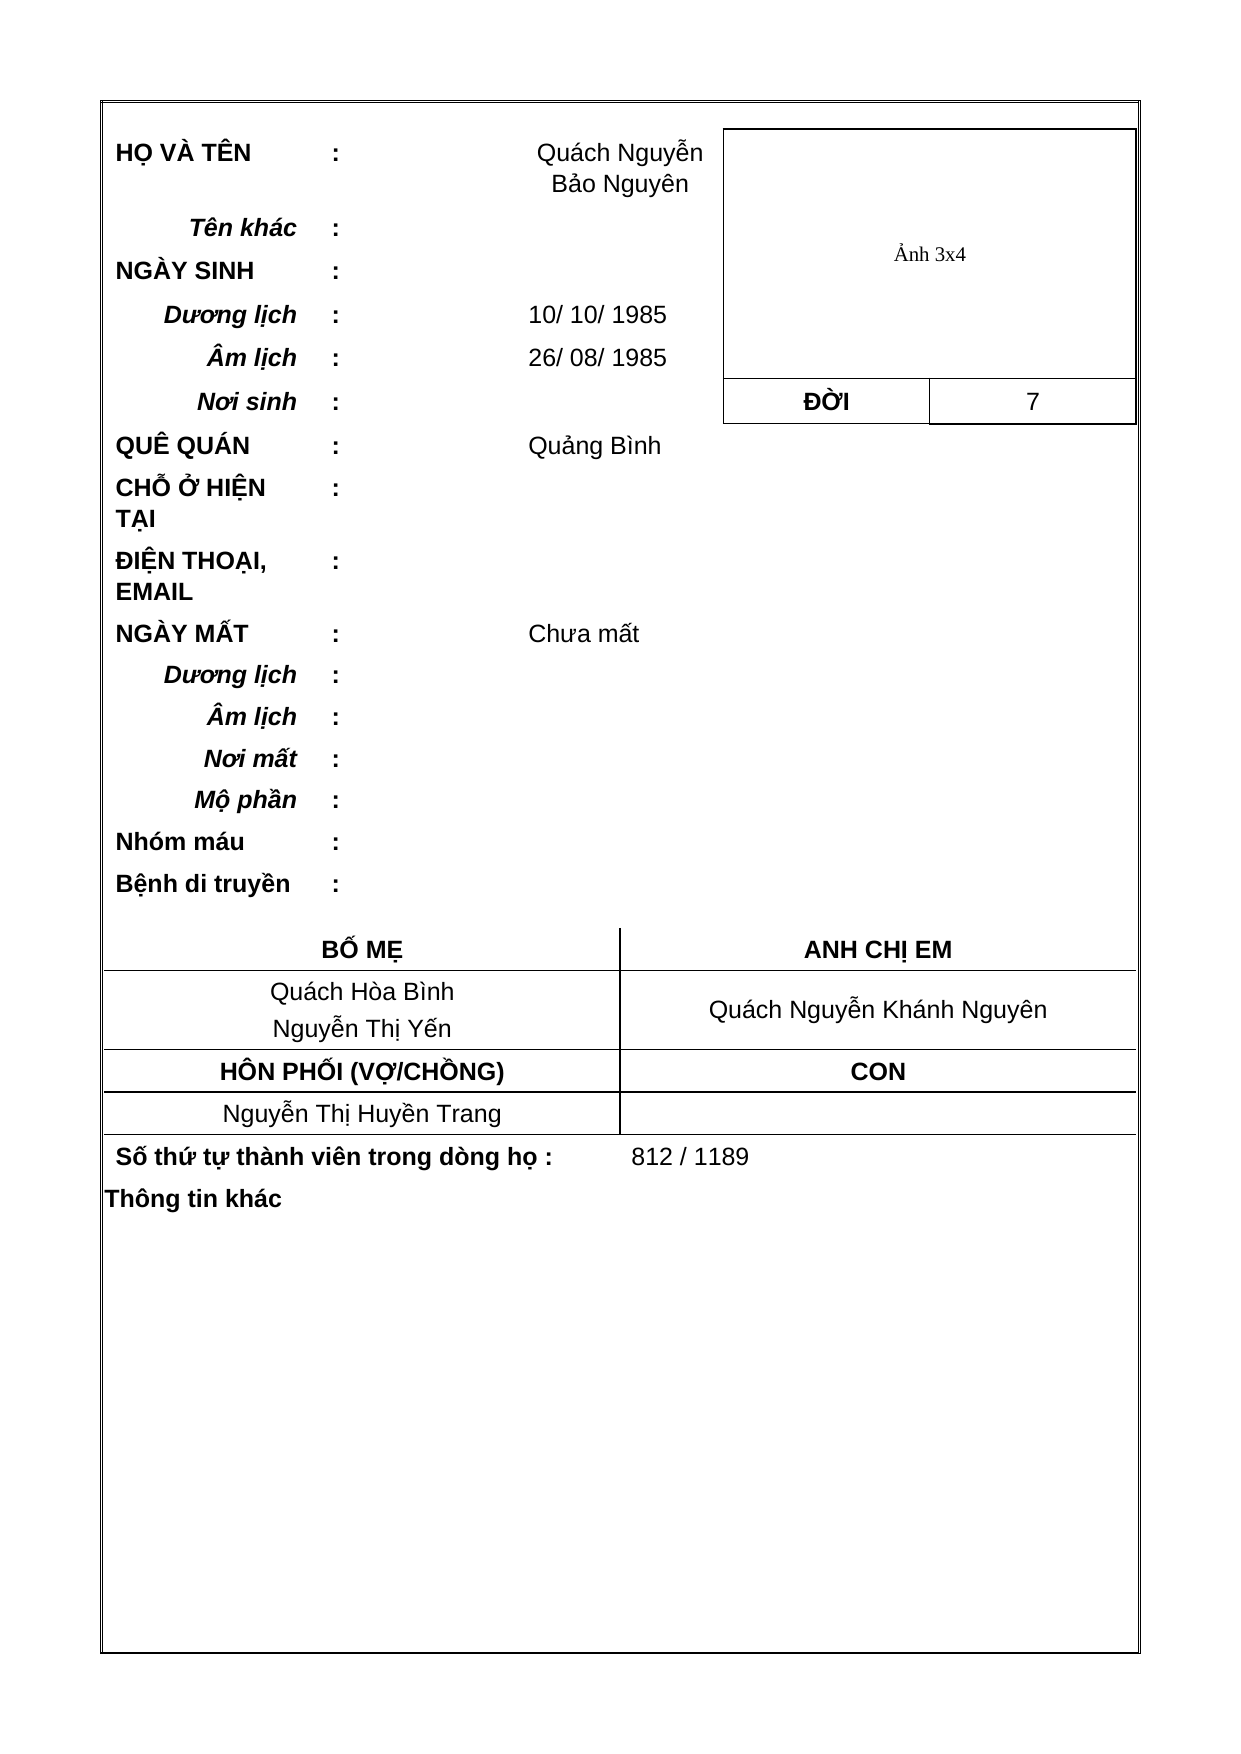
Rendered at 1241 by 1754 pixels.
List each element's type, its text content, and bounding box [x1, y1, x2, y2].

text Thông tin khác [104, 1182, 1136, 1213]
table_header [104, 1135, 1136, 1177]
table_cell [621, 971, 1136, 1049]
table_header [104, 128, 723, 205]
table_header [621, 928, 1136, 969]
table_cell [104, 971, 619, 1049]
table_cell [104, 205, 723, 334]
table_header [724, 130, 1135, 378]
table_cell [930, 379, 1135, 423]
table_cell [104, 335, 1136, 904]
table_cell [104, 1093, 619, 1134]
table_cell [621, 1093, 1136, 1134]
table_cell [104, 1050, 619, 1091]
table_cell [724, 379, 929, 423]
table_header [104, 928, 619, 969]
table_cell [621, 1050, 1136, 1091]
